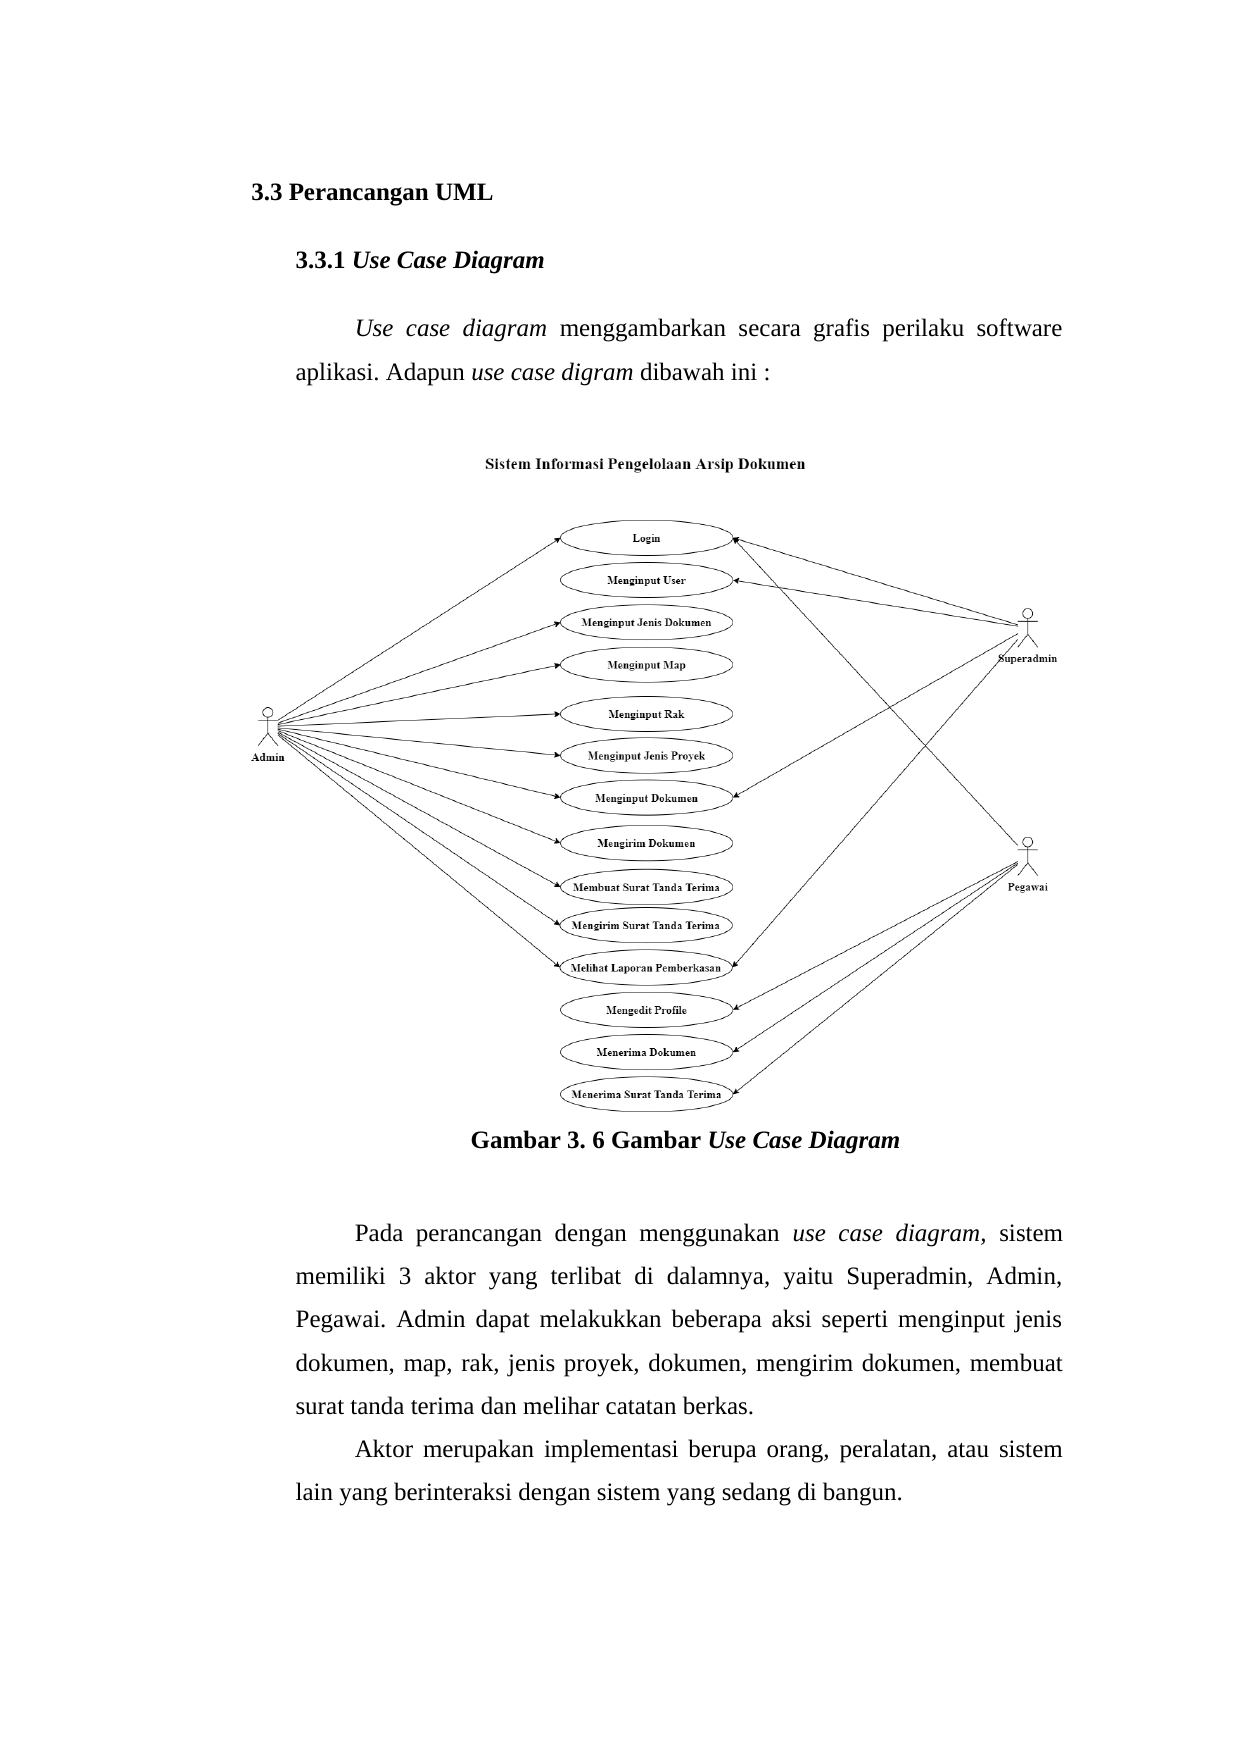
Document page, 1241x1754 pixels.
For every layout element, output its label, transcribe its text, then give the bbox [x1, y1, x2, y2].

picture [251, 442, 1058, 1112]
subtitle Use Case Diagram [295, 245, 1063, 274]
text Use case diagram menggambarkan secara grafis perilaku software aplikasi. Adapun use case digram dibawah ini : [295, 313, 1063, 385]
text Pada perancangan dengan menggunakan use case diagram, sistem memiliki 3 aktor yang terlibat di dalamnya, yaitu Superadmin, Admin, Pegawai. Admin dapat melakukkan beberapa aksi seperti menginput jenis dokumen, map, rak, jenis proyek, dokumen, mengirim dokumen, membuat surat tanda terima dan melihar catatan berkas. [295, 1218, 1063, 1419]
text Aktor merupakan implementasi berupa orang, peralatan, atau sistem lain yang berinteraksi dengan sistem yang sedang di bangun. [295, 1434, 1063, 1506]
text Gambar 3. 6 Gambar Use Case Diagram [251, 1126, 1063, 1154]
subtitle Perancangan UML [251, 177, 1063, 206]
